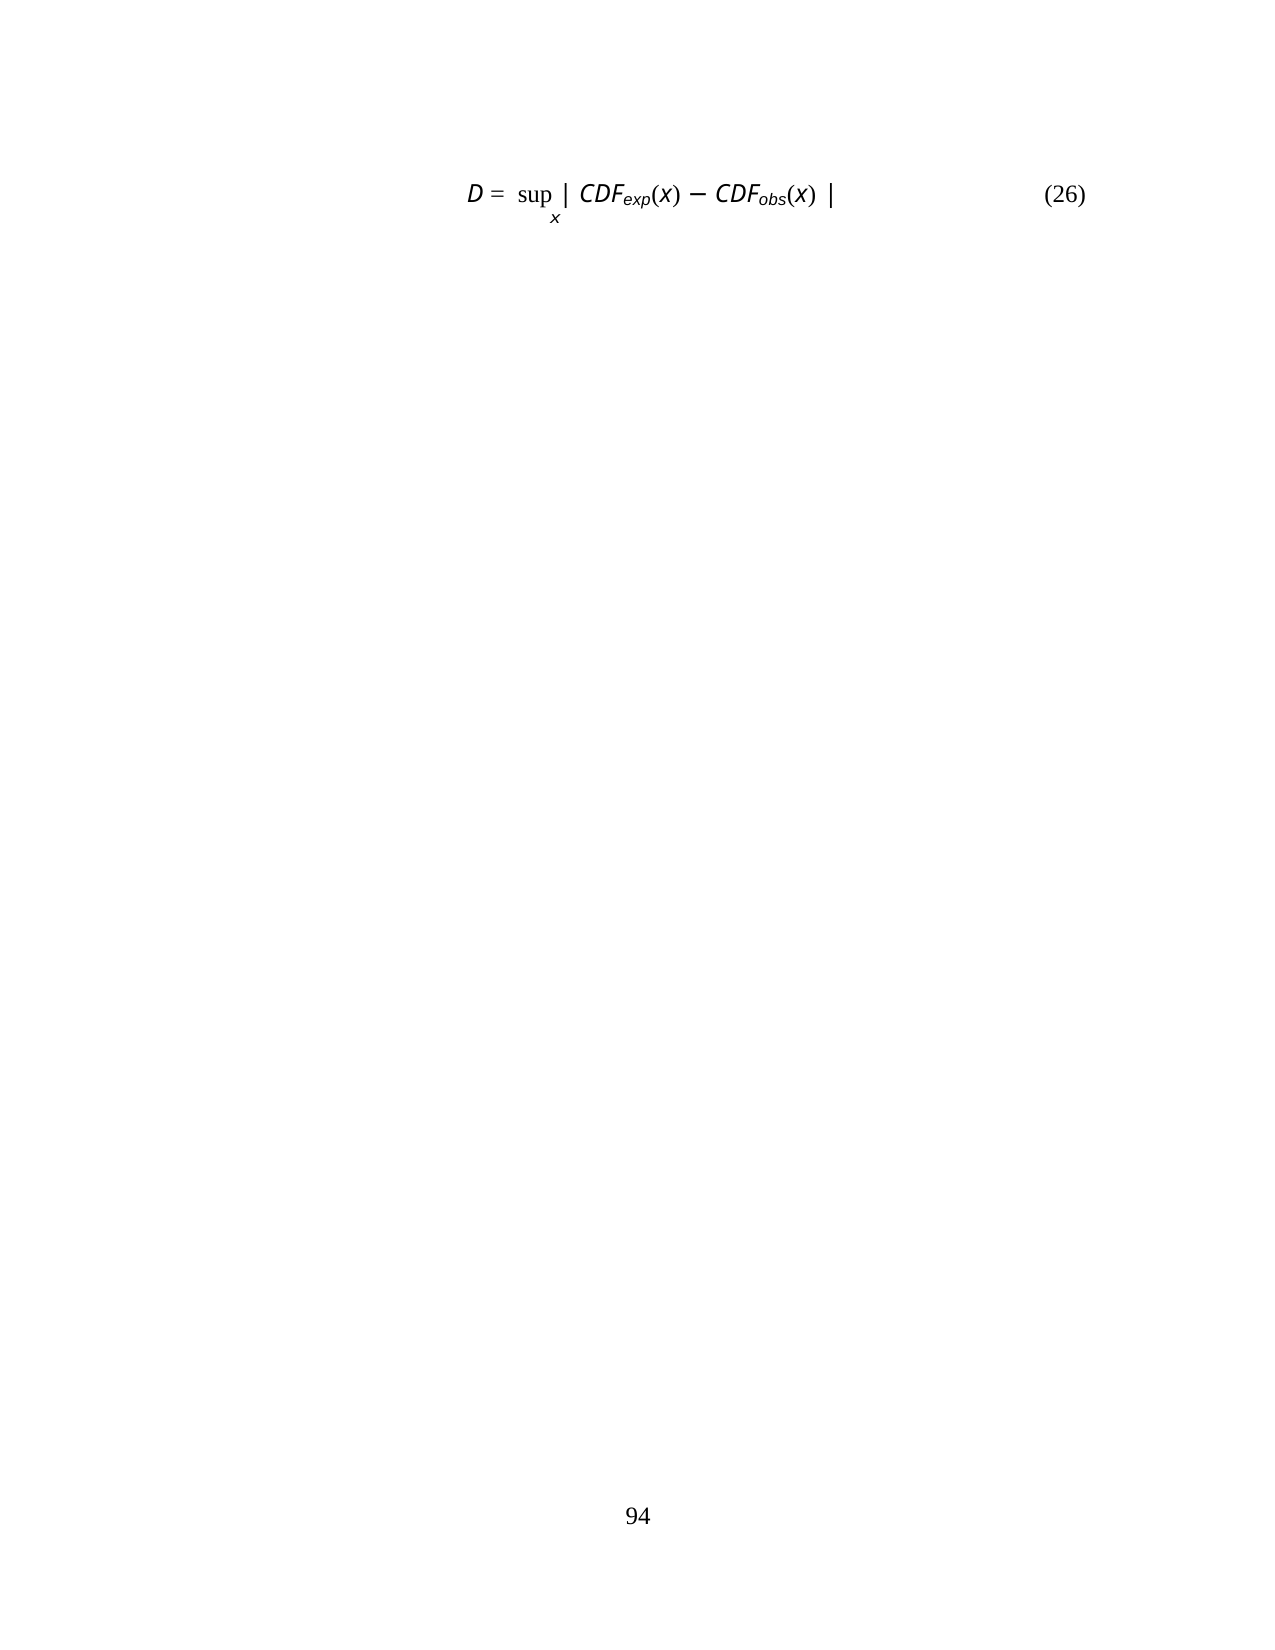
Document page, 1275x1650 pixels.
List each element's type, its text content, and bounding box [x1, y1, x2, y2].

text D = sup | CDFexp(x) − CDFobs(x) | (26) [467, 176, 1100, 209]
